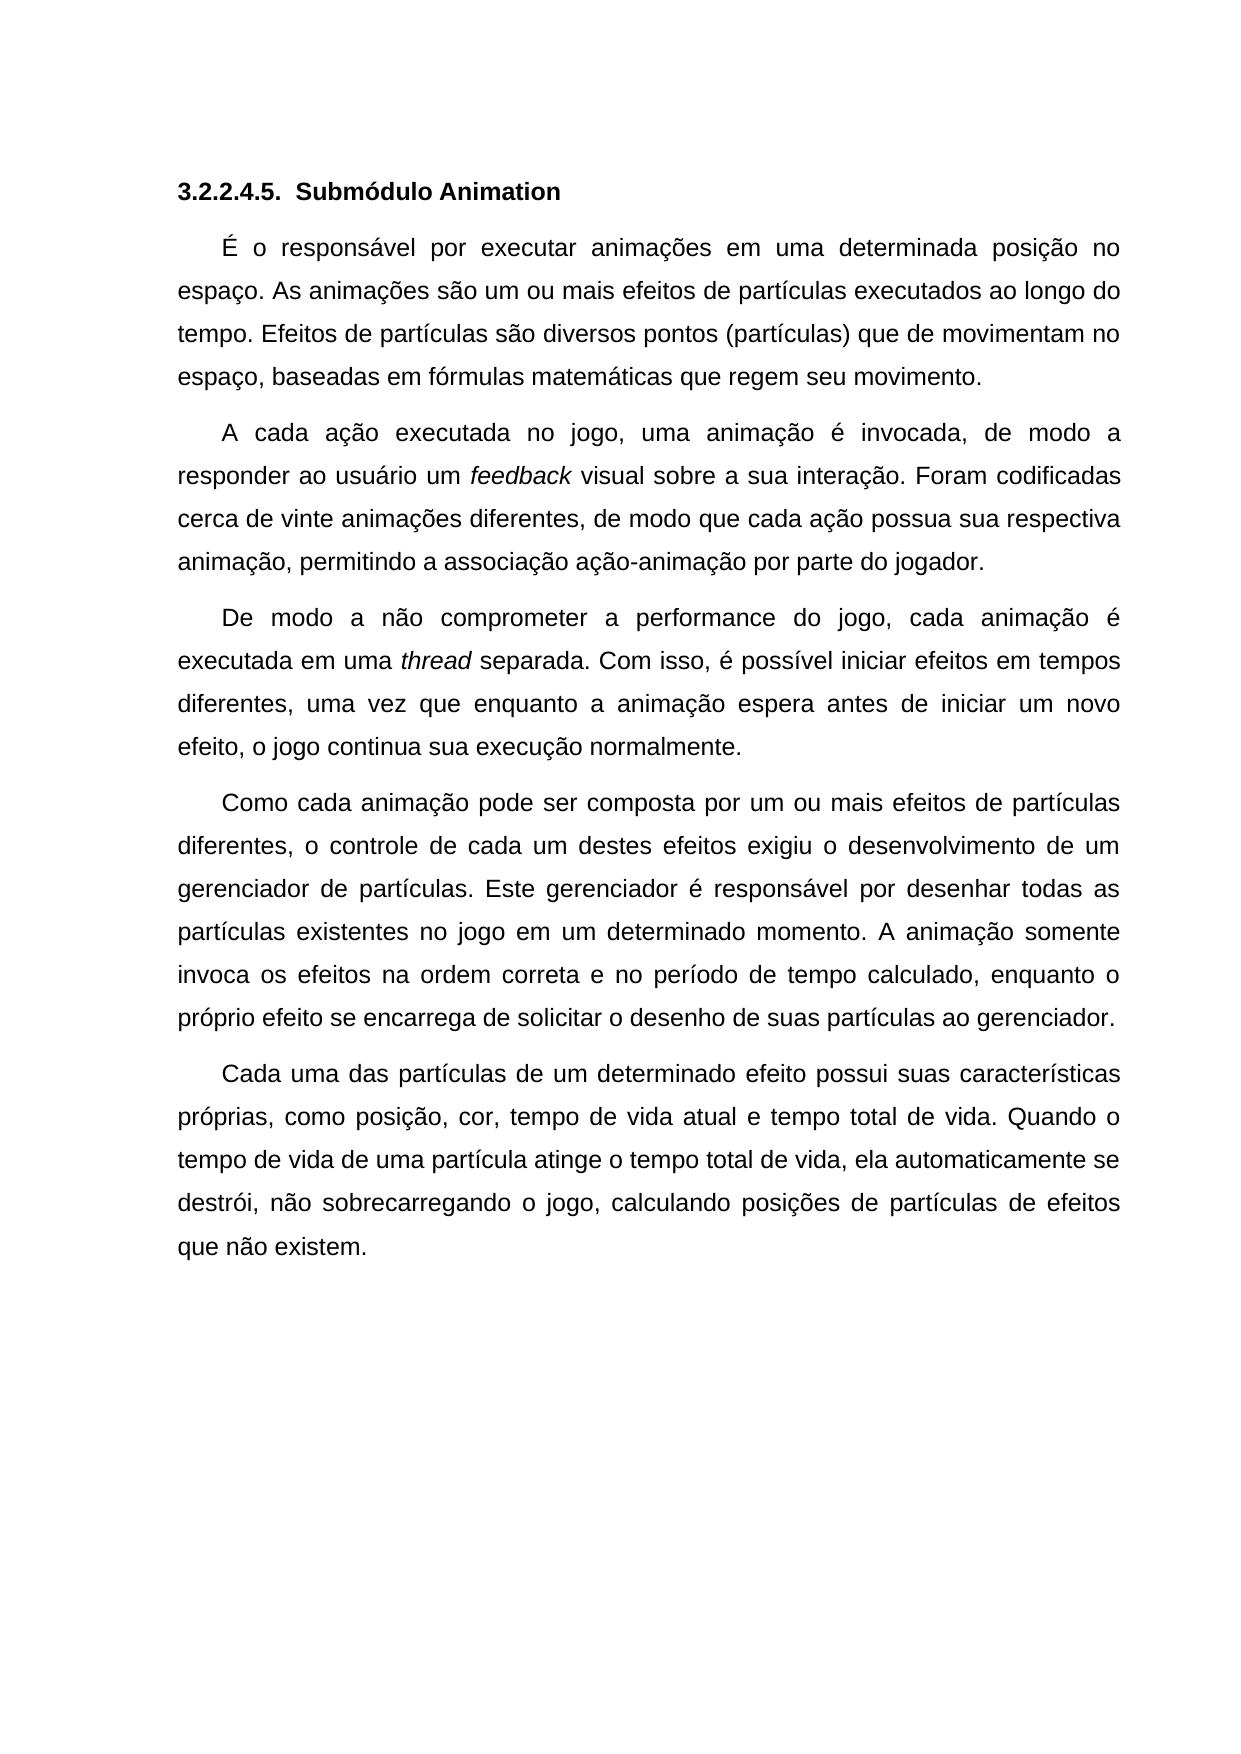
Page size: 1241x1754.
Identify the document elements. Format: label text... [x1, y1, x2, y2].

subtitle Submódulo Animation [177, 177, 1122, 206]
text A cada ação executada no jogo, uma animação é invocada, de modo a responder ao usuário um feedback visual sobre a sua interação. Foram codificadas cerca de vinte animações diferentes, de modo que cada ação possua sua respectiva animação, permitindo a associação ação-animação por parte do jogador. [177, 418, 1122, 576]
text De modo a não comprometer a performance do jogo, cada animação é executada em uma thread separada. Com isso, é possível iniciar efeitos em tempos diferentes, uma vez que enquanto a animação espera antes de iniciar um novo efeito, o jogo continua sua execução normalmente. [177, 603, 1122, 761]
text Cada uma das partículas de um determinado efeito possui suas características próprias, como posição, cor, tempo de vida atual e tempo total de vida. Quando o tempo de vida de uma partícula atinge o tempo total de vida, ela automaticamente se destrói, não sobrecarregando o jogo, calculando posições de partículas de efeitos que não existem. [177, 1059, 1122, 1260]
text Como cada animação pode ser composta por um ou mais efeitos de partículas diferentes, o controle de cada um destes efeitos exigiu o desenvolvimento de um gerenciador de partículas. Este gerenciador é responsável por desenhar todas as partículas existentes no jogo em um determinado momento. A animação somente invoca os efeitos na ordem correta e no período de tempo calculado, enquanto o próprio efeito se encarrega de solicitar o desenho de suas partículas ao gerenciador. [177, 788, 1122, 1032]
text É o responsável por executar animações em uma determinada posição no espaço. As animações são um ou mais efeitos de partículas executados ao longo do tempo. Efeitos de partículas são diversos pontos (partículas) que de movimentam no espaço, baseadas em fórmulas matemáticas que regem seu movimento. [177, 233, 1122, 391]
